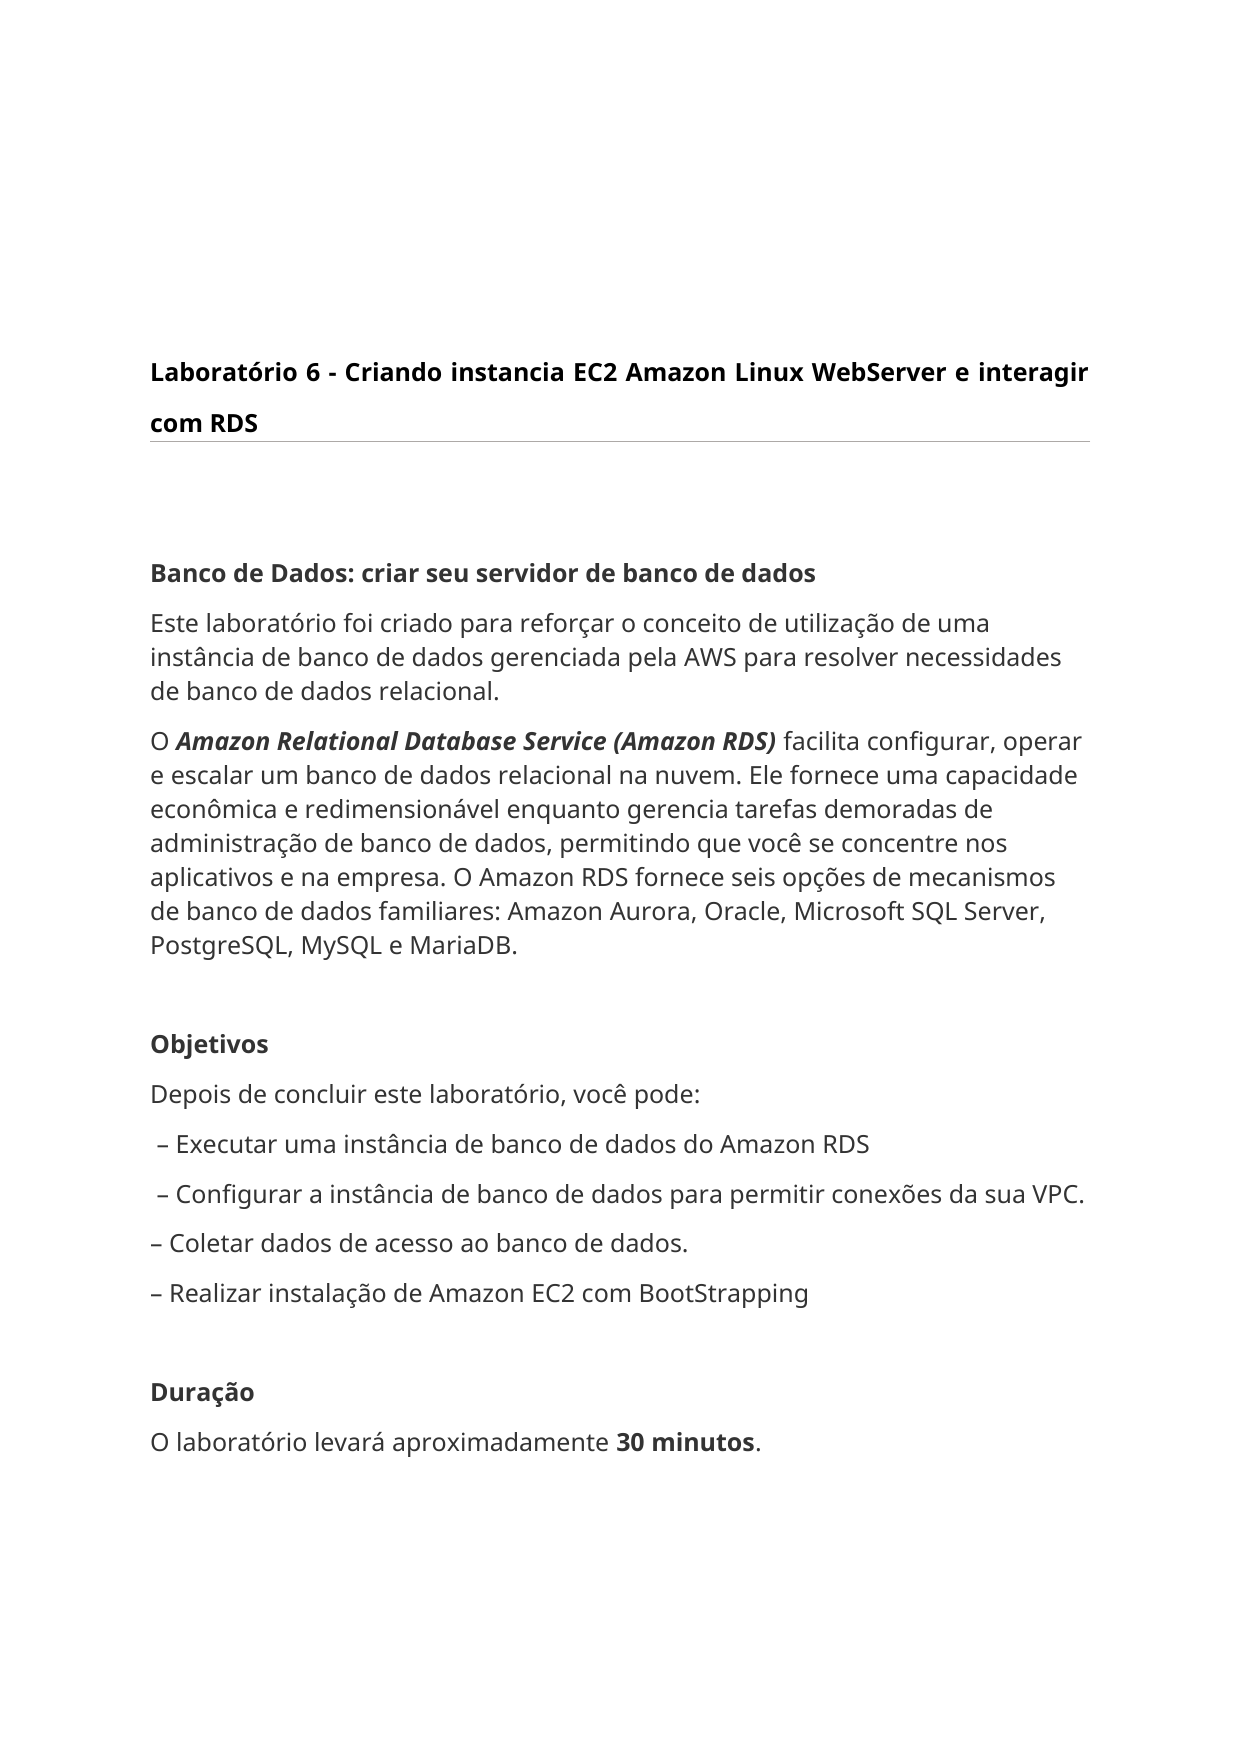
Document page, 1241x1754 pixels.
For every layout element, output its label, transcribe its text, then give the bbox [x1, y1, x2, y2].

text Depois de concluir este laboratório, você pode: [150, 1077, 1090, 1111]
text O Amazon Relational Database Service (Amazon RDS) facilita configurar, operar e escalar um banco de dados relacional na nuvem. Ele fornece uma capacidade econômica e redimensionável enquanto gerencia tarefas demoradas de administração de banco de dados, permitindo que você se concentre nos aplicativos e na empresa. O Amazon RDS fornece seis opções de mecanismos de banco de dados familiares: Amazon Aurora, Oracle, Microsoft SQL Server, PostgreSQL, MySQL e MariaDB. [150, 723, 1090, 962]
text – Realizar instalação de Amazon EC2 com BootStrapping [150, 1276, 1090, 1310]
text – Executar uma instância de banco de dados do Amazon RDS [150, 1127, 1090, 1161]
text – Configurar a instância de banco de dados para permitir conexões da sua VPC. [150, 1176, 1090, 1210]
text Este laboratório foi criado para reforçar o conceito de utilização de uma instância de banco de dados gerenciada pela AWS para resolver necessidades de banco de dados relacional. [150, 606, 1090, 708]
text O laboratório levará aproximadamente 30 minutos. [150, 1425, 1090, 1459]
text Objetivos [150, 1027, 1090, 1061]
subtitle Laboratório 6 - Criando instancia EC2 Amazon Linux WebServer e interagir com RDS [150, 354, 1090, 441]
text Banco de Dados: criar seu servidor de banco de dados [150, 556, 1090, 590]
text – Coletar dados de acesso ao banco de dados. [150, 1226, 1090, 1260]
text Duração [150, 1375, 1090, 1409]
